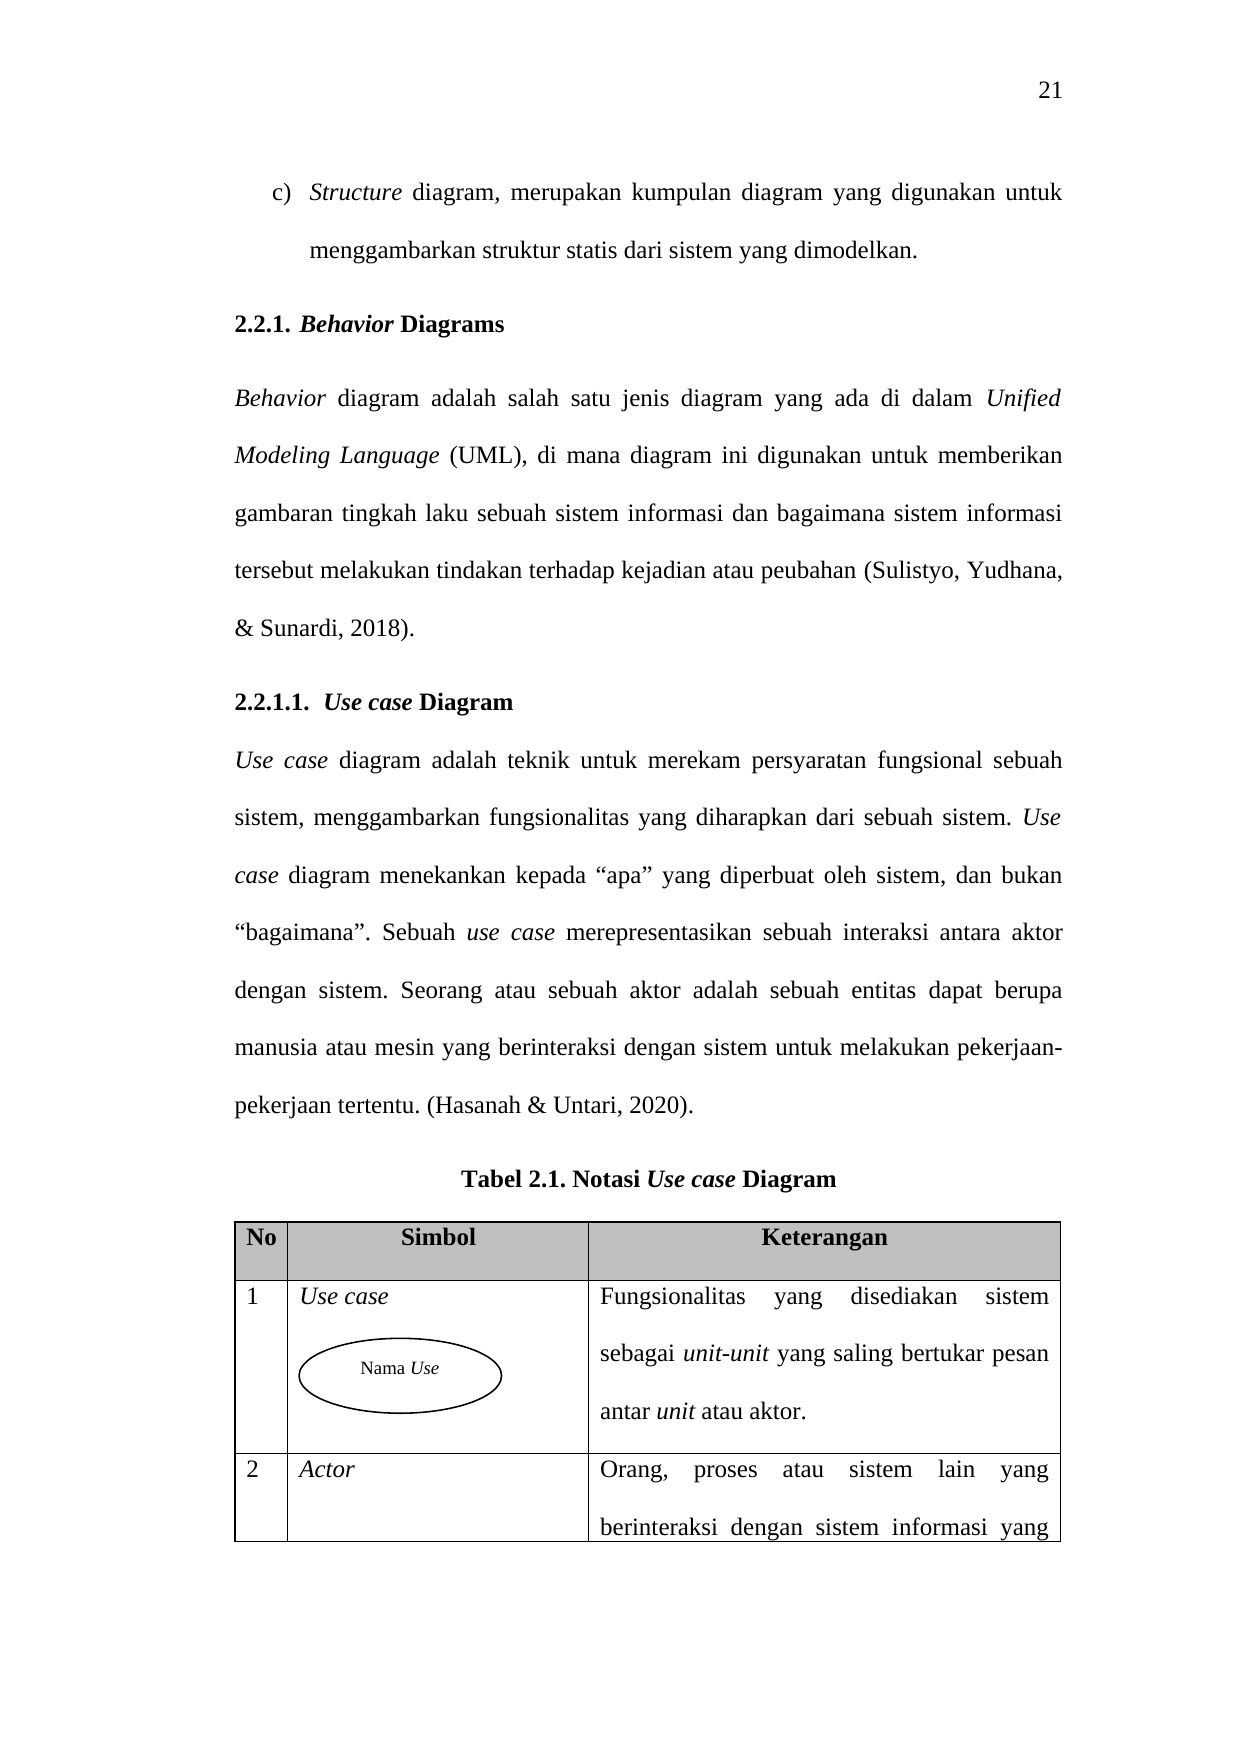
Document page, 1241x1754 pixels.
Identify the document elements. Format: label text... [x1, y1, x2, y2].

table_cell Fungsionalitas yang disediakan sistem sebagai unit-unit yang saling bertukar pesan antar unit atau aktor. [589, 1281, 1060, 1453]
subtitle Behavior Diagrams [234, 309, 1063, 338]
subtitle Use case Diagram [234, 687, 1063, 716]
table_cell 1 [236, 1281, 287, 1453]
table_header No [236, 1223, 287, 1280]
table_cell Actor [288, 1454, 588, 1541]
text Use case diagram adalah teknik untuk merekam persyaratan fungsional sebuah sistem, menggambarkan fungsionalitas yang diharapkan dari sebuah sistem. Use case diagram menekankan kepada “apa” yang diperbuat oleh sistem, dan bukan “bagaimana”. Sebuah use case merepresentasikan sebuah interaksi antara aktor dengan sistem. Seorang atau sebuah aktor adalah sebuah entitas dapat berupa manusia atau mesin yang berinteraksi dengan sistem untuk melakukan pekerjaan-pekerjaan tertentu. . [234, 745, 1063, 1118]
table_cell Use case [288, 1281, 588, 1453]
text Tabel 2.1. Notasi Use case Diagram [234, 1164, 1063, 1193]
table_cell 2 [236, 1454, 287, 1541]
table_header Simbol [288, 1223, 588, 1280]
table_header Keterangan [589, 1223, 1060, 1280]
text Behavior diagram adalah salah satu jenis diagram yang ada di dalam Unified Modeling Language (UML), di mana diagram ini digunakan untuk memberikan gambaran tingkah laku sebuah sistem informasi dan bagaimana sistem informasi tersebut melakukan tindakan terhadap kejadian atau peubahan . [234, 383, 1063, 642]
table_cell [589, 1454, 1060, 1541]
list Structure diagram, merupakan kumpulan diagram yang digunakan untuk menggambarkan struktur statis dari sistem yang dimodelkan. [272, 177, 1063, 263]
